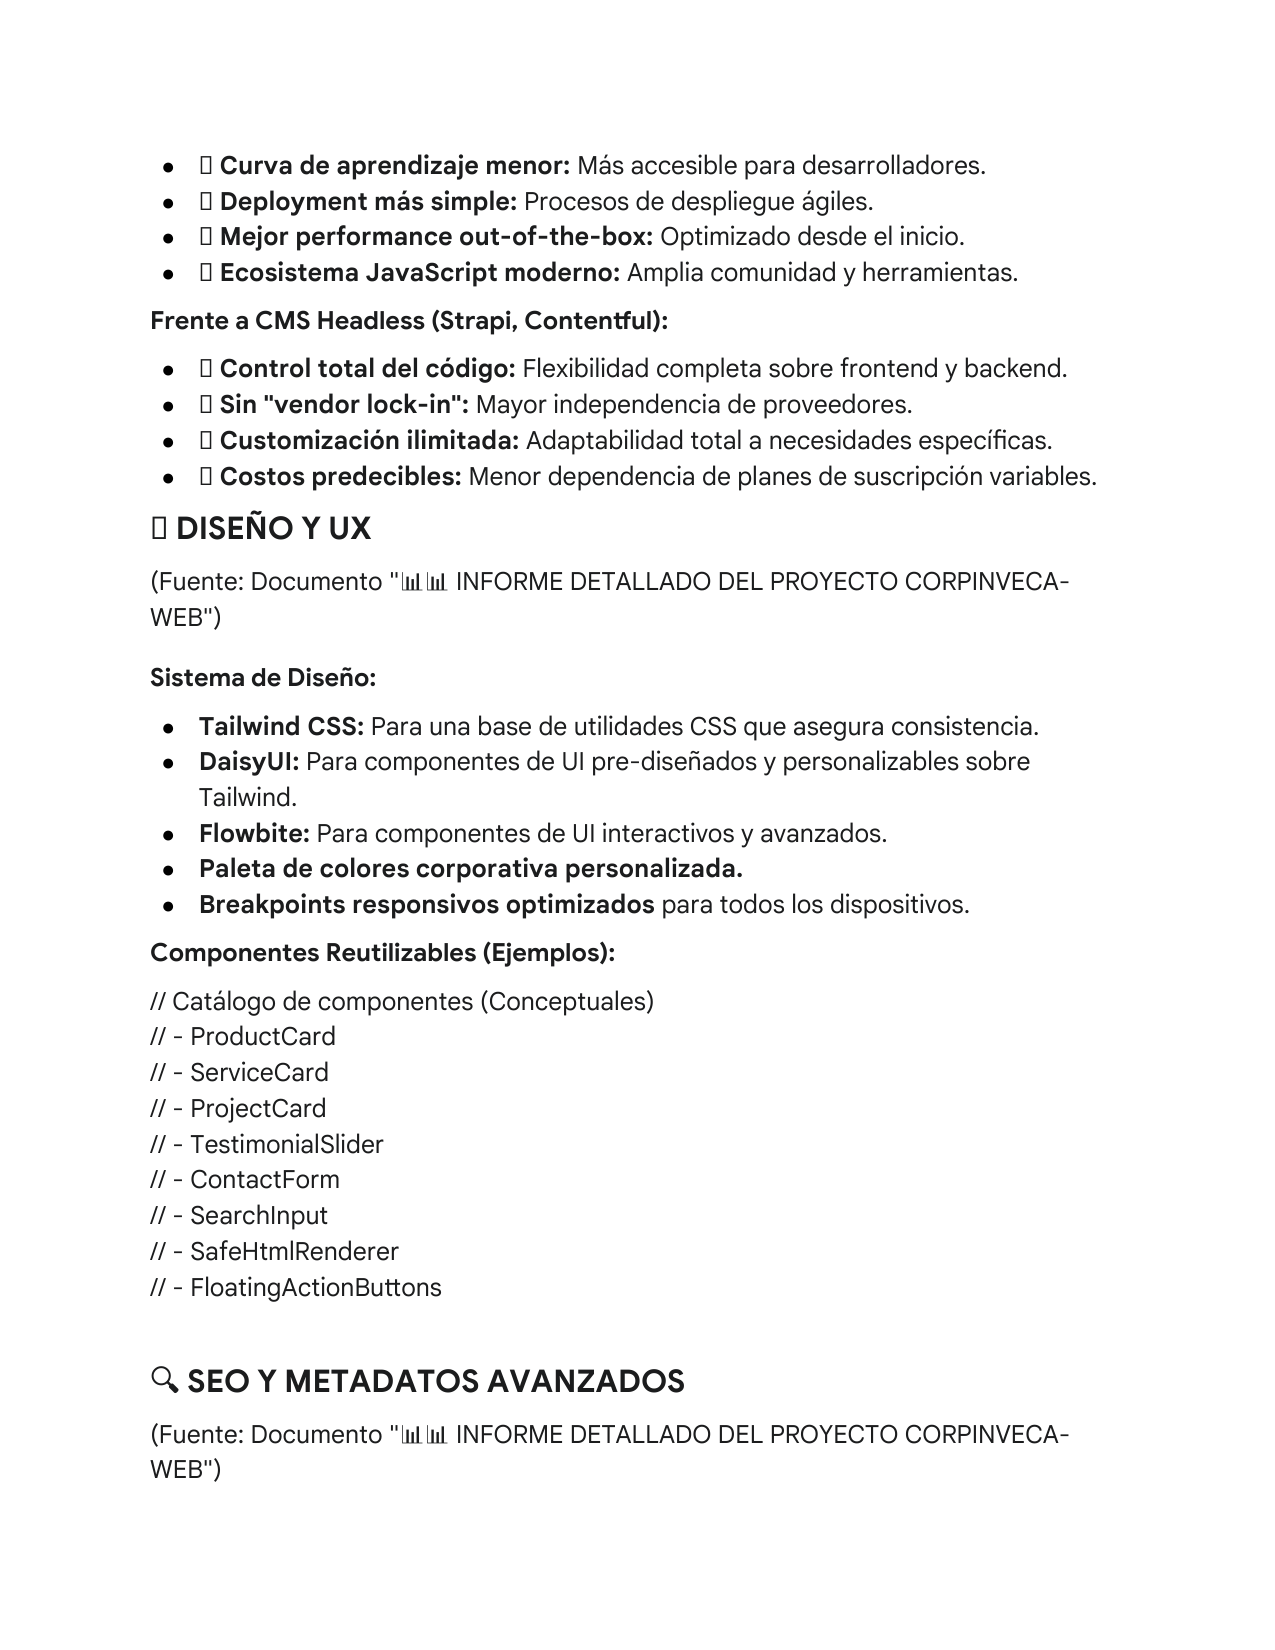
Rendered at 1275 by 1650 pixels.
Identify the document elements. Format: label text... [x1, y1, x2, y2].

list ✅ Deployment más simple: Procesos de despliegue ágiles. [161, 186, 1125, 217]
text // Catálogo de componentes (Conceptuales) // - ProductCard // - ServiceCard // - ProjectCard // - TestimonialSlider // - ContactForm // - SearchInput // - SafeHtmlRenderer // - FloatingActionButtons [150, 986, 1125, 1333]
subtitle 🎨 DISEÑO Y UX [150, 509, 1125, 548]
text (Fuente: Documento "📊📊 INFORME DETALLADO DEL PROYECTO CORPINVECA-WEB") [150, 1419, 1125, 1486]
list Breakpoints responsivos optimizados para todos los dispositivos. [161, 889, 1125, 921]
subtitle Componentes Reutilizables (Ejemplos): [150, 938, 1125, 969]
list Flowbite: Para componentes de UI interactivos y avanzados. [161, 818, 1125, 849]
text (Fuente: Documento "📊📊 INFORME DETALLADO DEL PROYECTO CORPINVECA-WEB") [150, 566, 1125, 633]
subtitle Sistema de Diseño: [150, 663, 1125, 694]
list ✅ Control total del código: Flexibilidad completa sobre frontend y backend. [161, 354, 1125, 385]
list Paleta de colores corporativa personalizada. [161, 854, 1125, 885]
list ✅ Costos predecibles: Menor dependencia de planes de suscripción variables. [161, 461, 1125, 492]
list ✅ Customización ilimitada: Adaptabilidad total a necesidades específicas. [161, 425, 1125, 456]
subtitle 🔍 SEO Y METADATOS AVANZADOS [150, 1362, 1125, 1401]
list ✅ Curva de aprendizaje menor: Más accesible para desarrolladores. [161, 150, 1125, 181]
list DaisyUI: Para componentes de UI pre-diseñados y personalizables sobre Tailwind. [161, 747, 1125, 814]
list ✅ Sin "vendor lock-in": Mayor independencia de proveedores. [161, 389, 1125, 421]
subtitle Frente a CMS Headless (Strapi, Contentful): [150, 305, 1125, 337]
list ✅ Ecosistema JavaScript moderno: Amplia comunidad y herramientas. [161, 257, 1125, 288]
list ✅ Mejor performance out-of-the-box: Optimizado desde el inicio. [161, 221, 1125, 253]
list Tailwind CSS: Para una base de utilidades CSS que asegura consistencia. [161, 711, 1125, 742]
